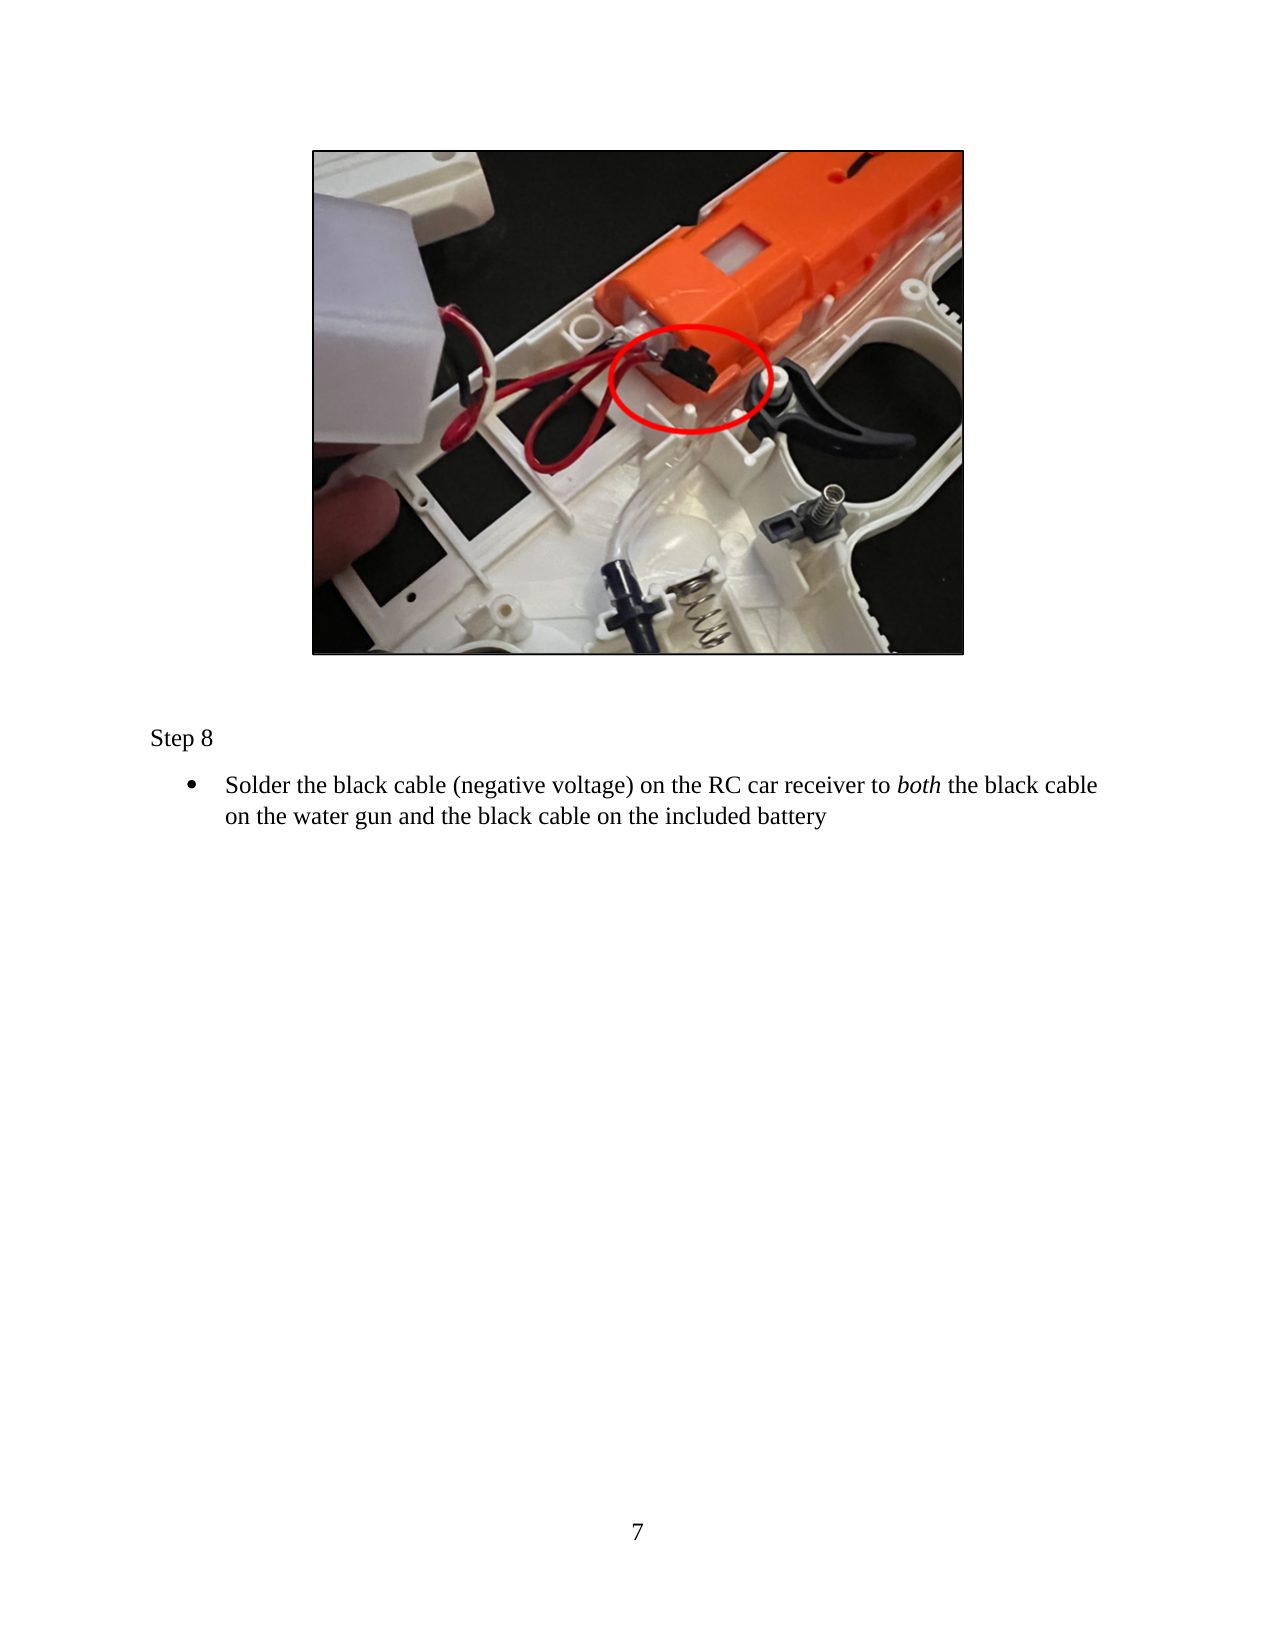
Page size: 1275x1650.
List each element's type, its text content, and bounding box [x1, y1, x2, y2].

picture [311, 150, 964, 656]
text Step 8 [150, 723, 1125, 751]
list Solder the black cable (negative voltage) on the RC car receiver to both the black cable on the water gun and the black cable on the included battery [187, 770, 1125, 830]
